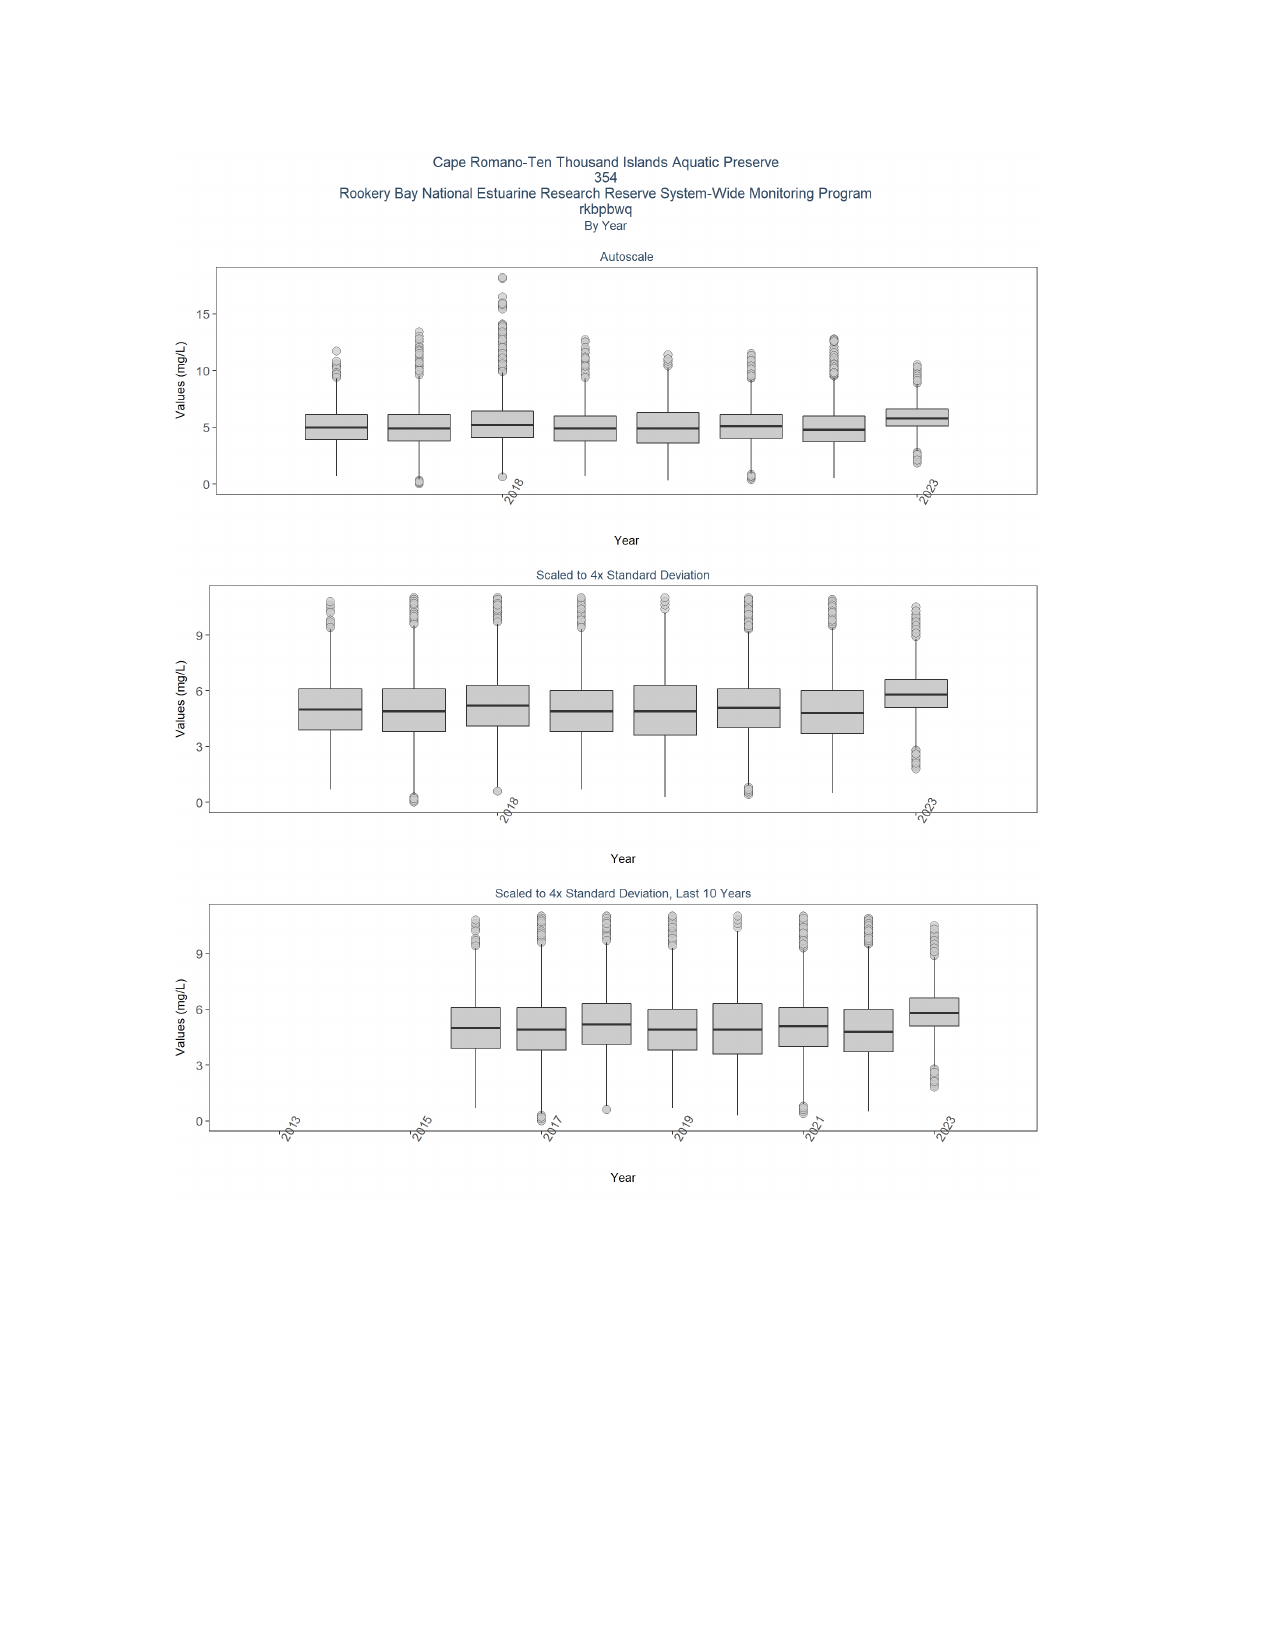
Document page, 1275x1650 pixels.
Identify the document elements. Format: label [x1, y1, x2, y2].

picture [168, 150, 1044, 1200]
